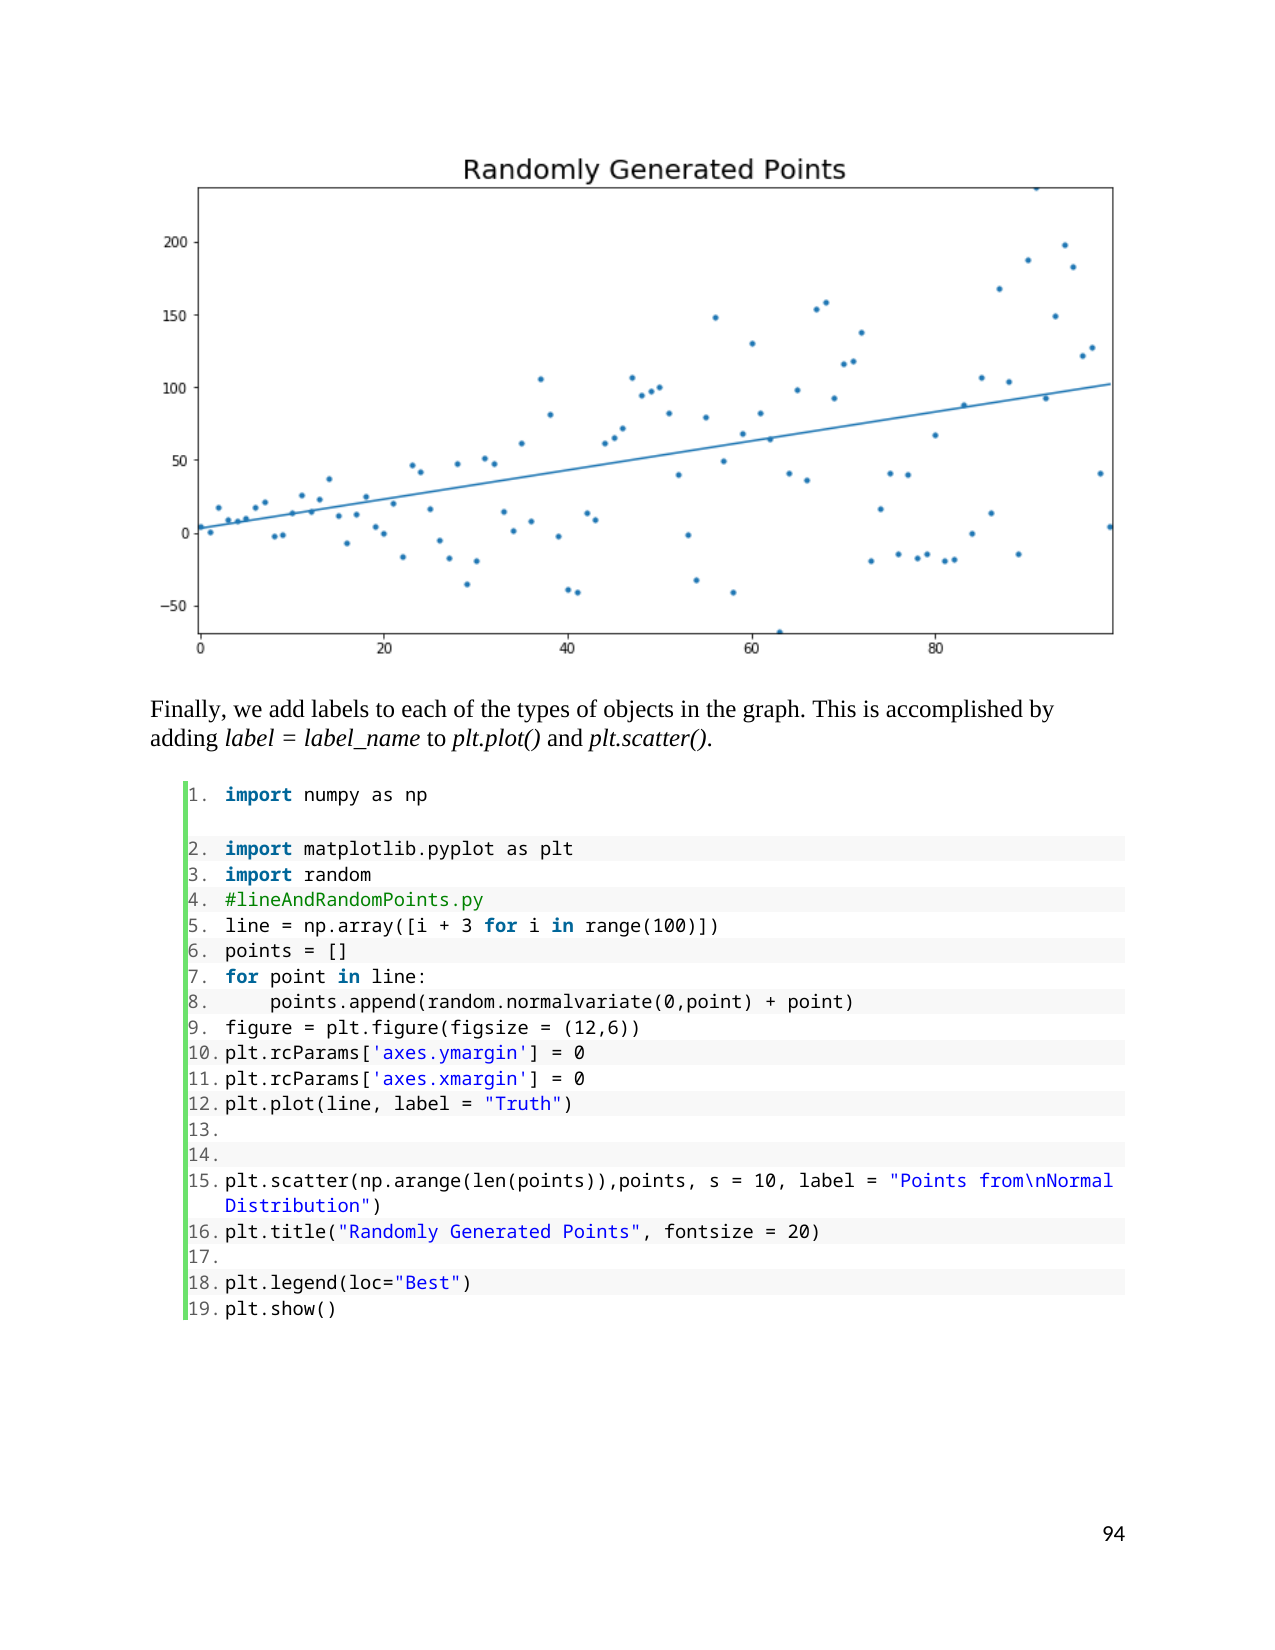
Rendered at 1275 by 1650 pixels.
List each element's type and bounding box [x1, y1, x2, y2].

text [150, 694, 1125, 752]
picture [150, 150, 1125, 666]
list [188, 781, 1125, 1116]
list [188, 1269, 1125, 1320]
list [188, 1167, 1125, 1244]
